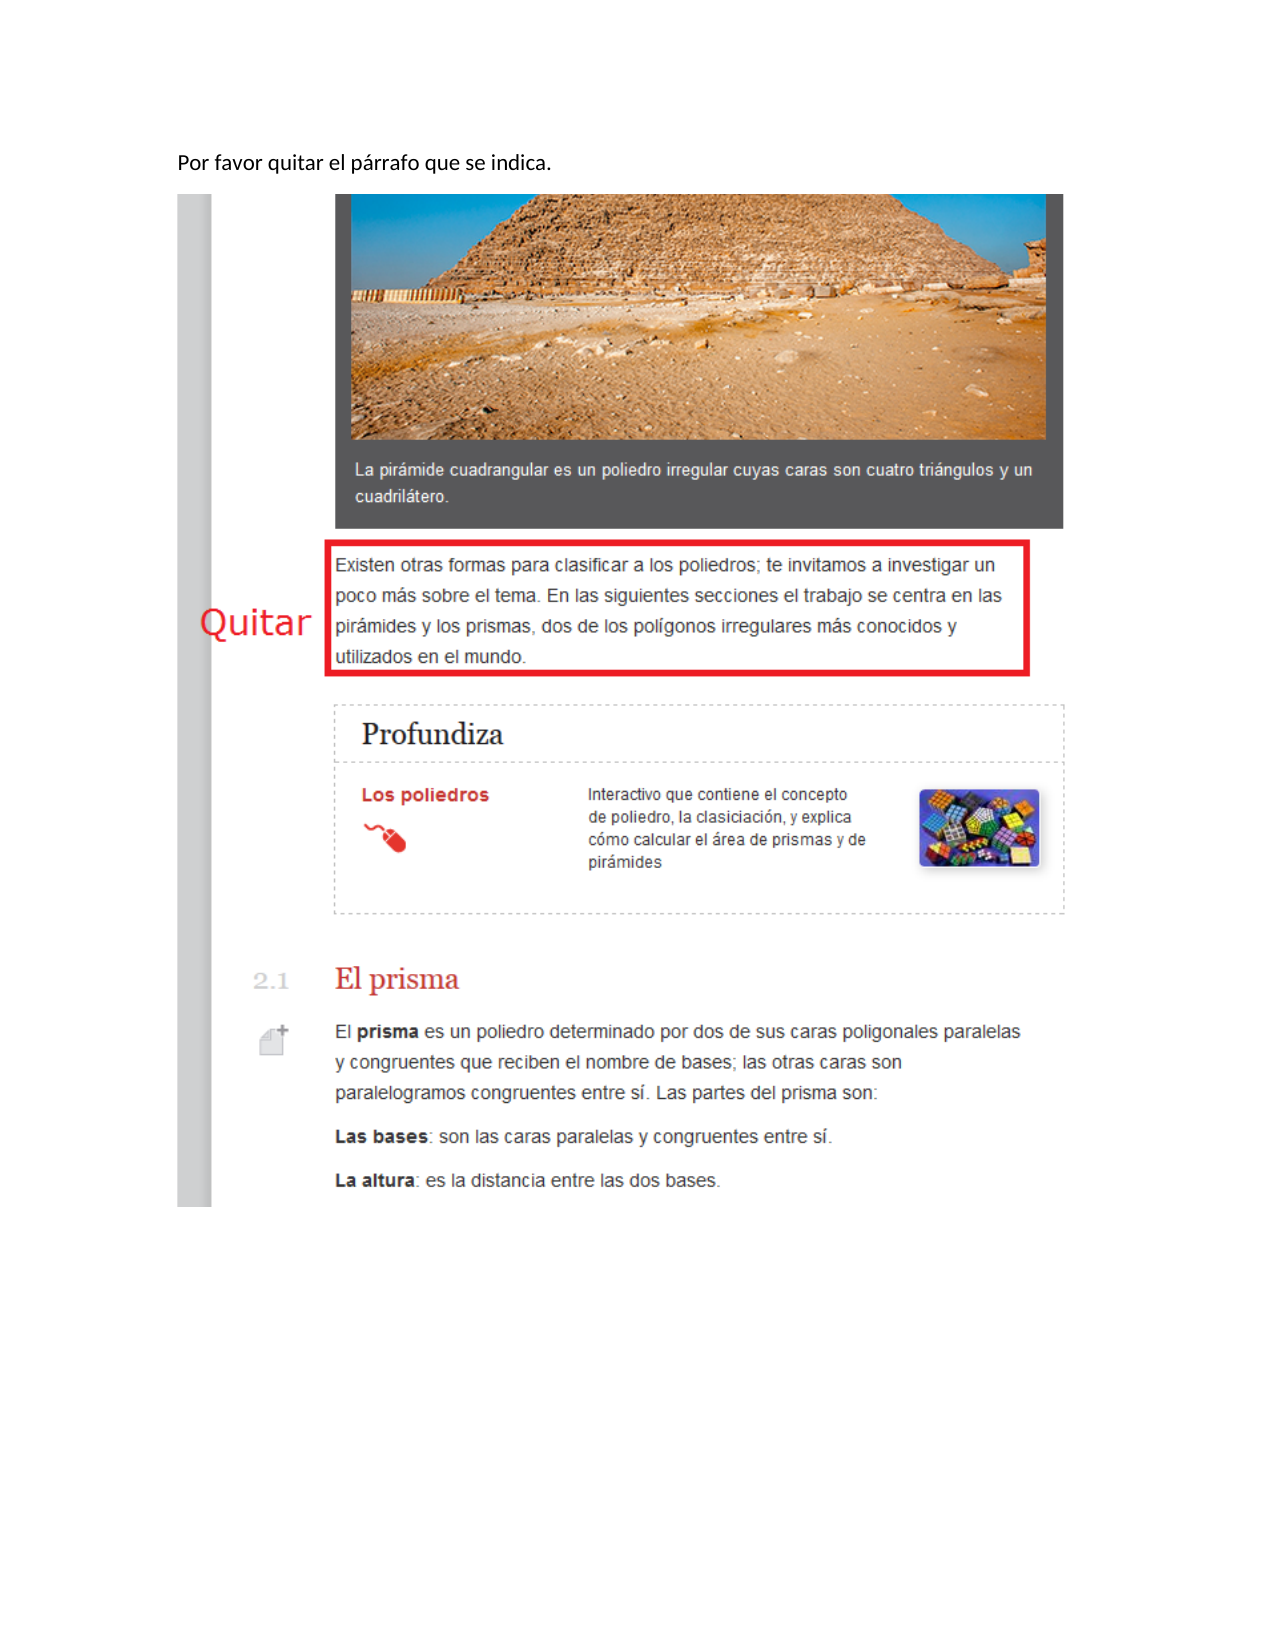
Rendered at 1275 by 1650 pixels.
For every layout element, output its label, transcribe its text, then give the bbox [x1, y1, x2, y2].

text Por favor quitar el párrafo que se indica. [177, 148, 1098, 176]
picture [177, 194, 1098, 1207]
